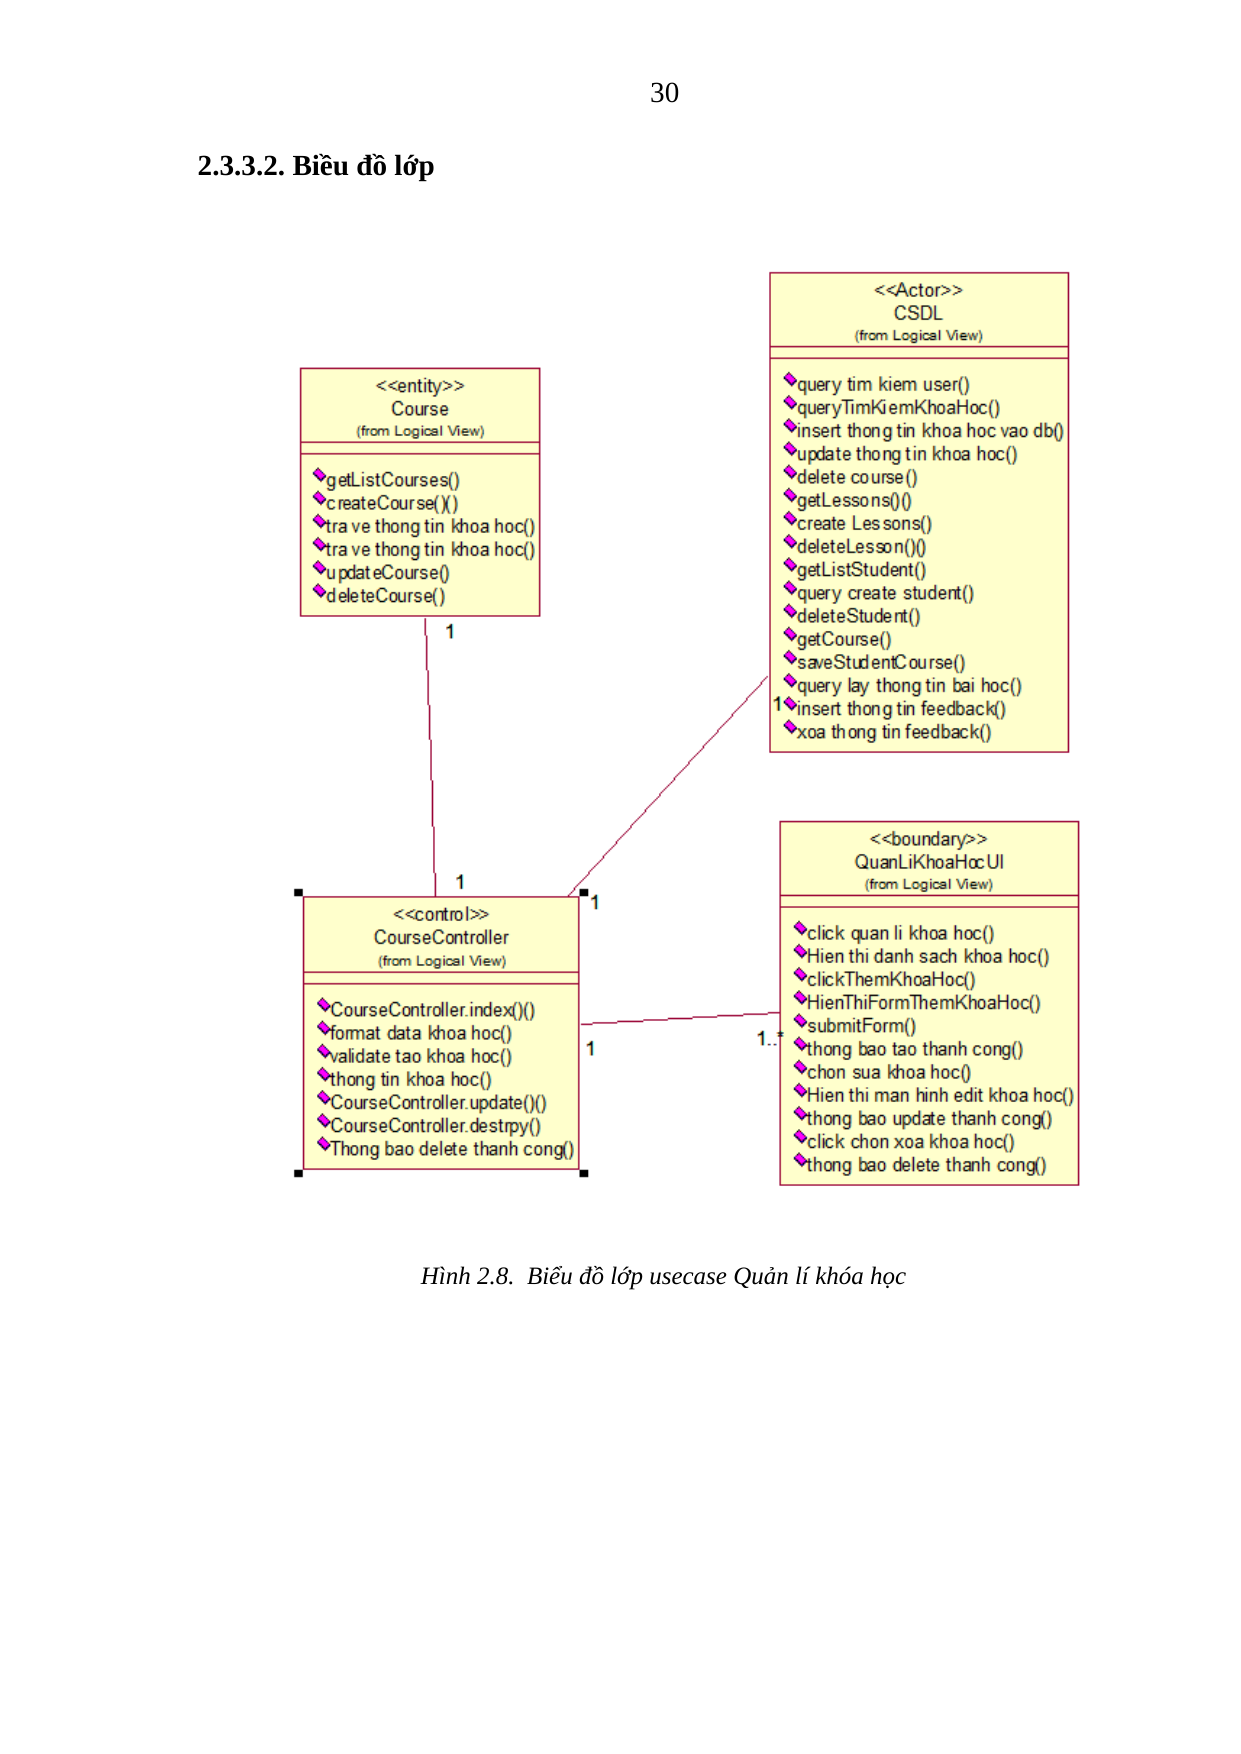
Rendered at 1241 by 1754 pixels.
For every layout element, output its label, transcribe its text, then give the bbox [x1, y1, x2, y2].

subtitle 2.3.3.2. Biều đồ lớp [197, 148, 1122, 181]
text Hình 2.8. Biểu đồ lớp usecase Quản lí khóa học [207, 1261, 1122, 1290]
picture [206, 198, 1123, 1228]
